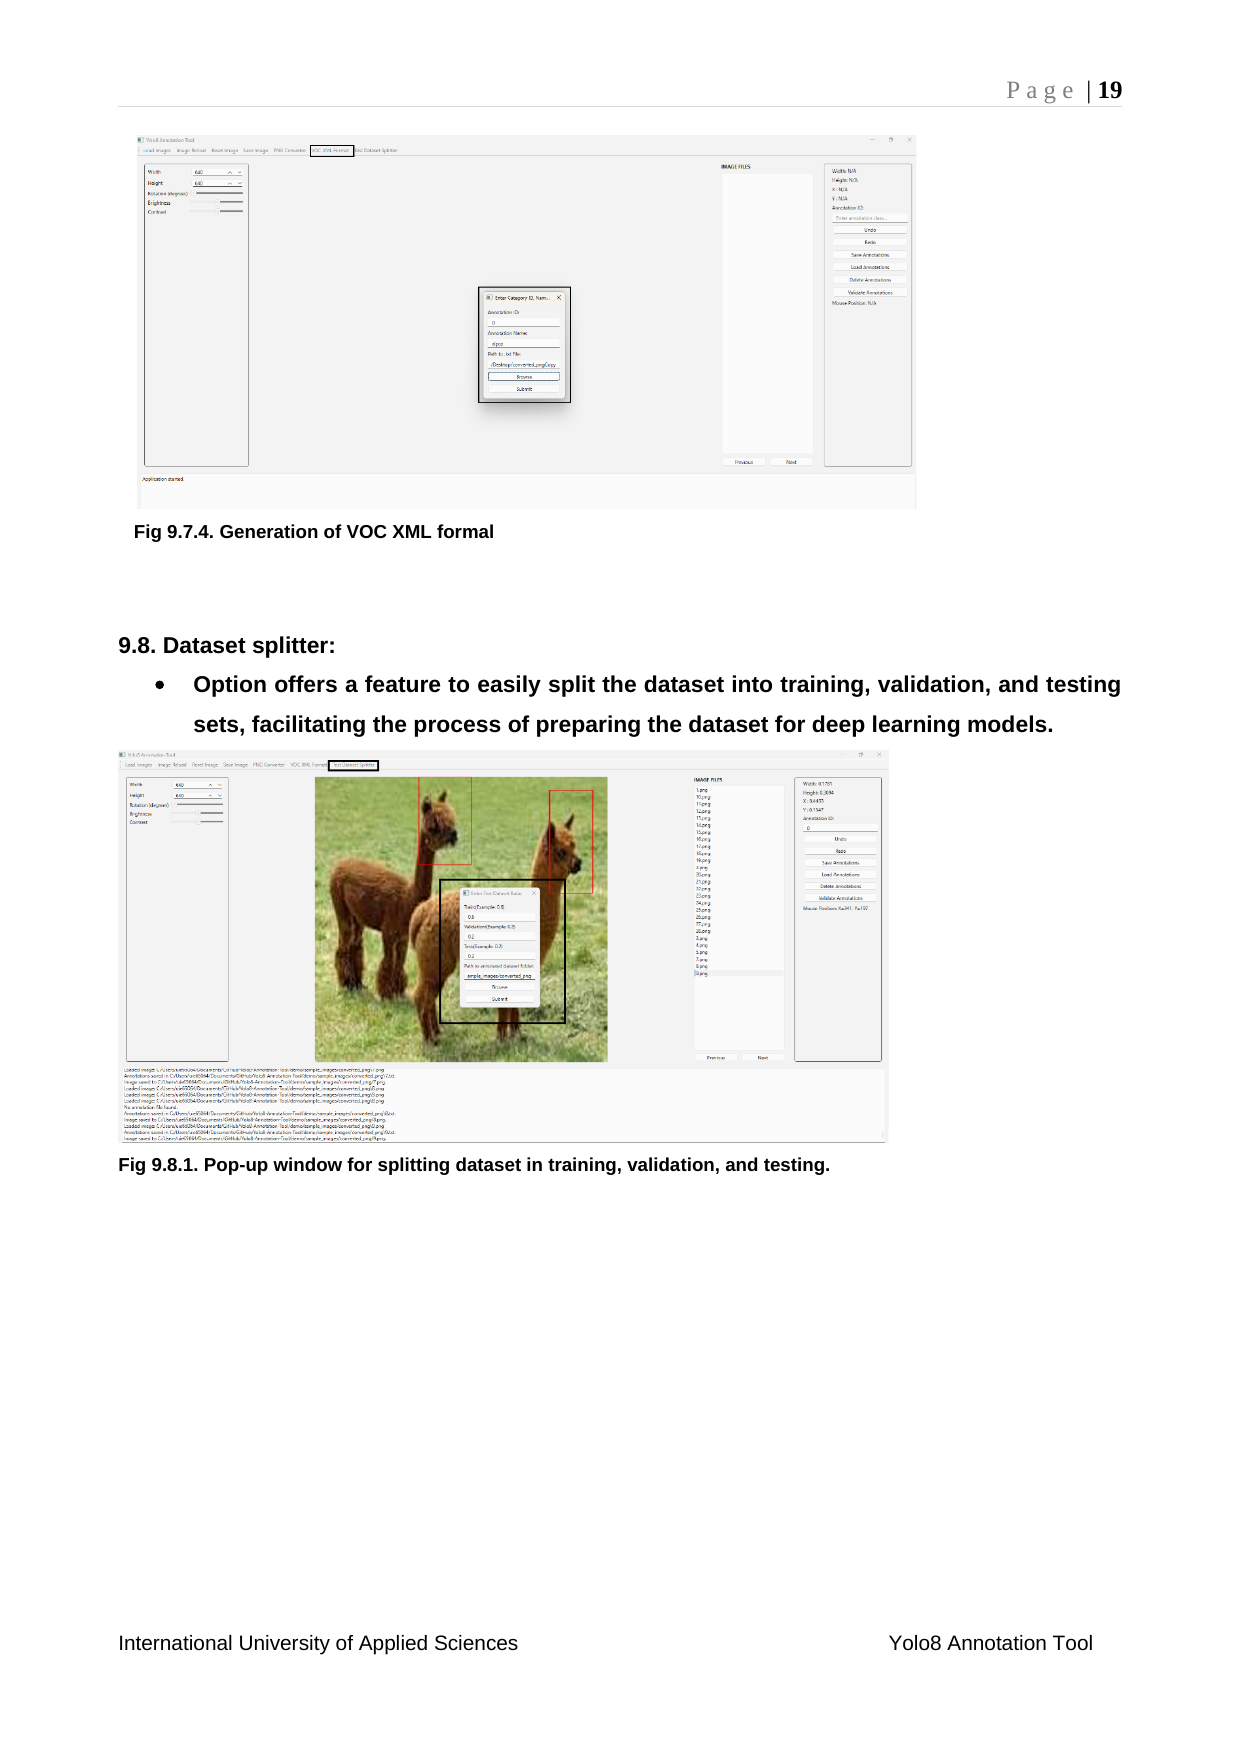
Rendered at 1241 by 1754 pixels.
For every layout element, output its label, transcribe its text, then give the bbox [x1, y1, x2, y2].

subtitle Fig 9.7.4. Generation of VOC XML formal [118, 521, 1122, 542]
picture [135, 135, 917, 509]
picture [118, 750, 889, 1143]
subtitle 9.8. Dataset splitter: [118, 632, 1122, 658]
subtitle Fig 9.8.1. Pop-up window for splitting dataset in training, validation, and testing. [118, 1153, 1122, 1175]
subtitle Option offers a feature to easily split the dataset into training, validation, and testing sets, facilitating the process of preparing the dataset for deep learning models. [156, 671, 1122, 737]
